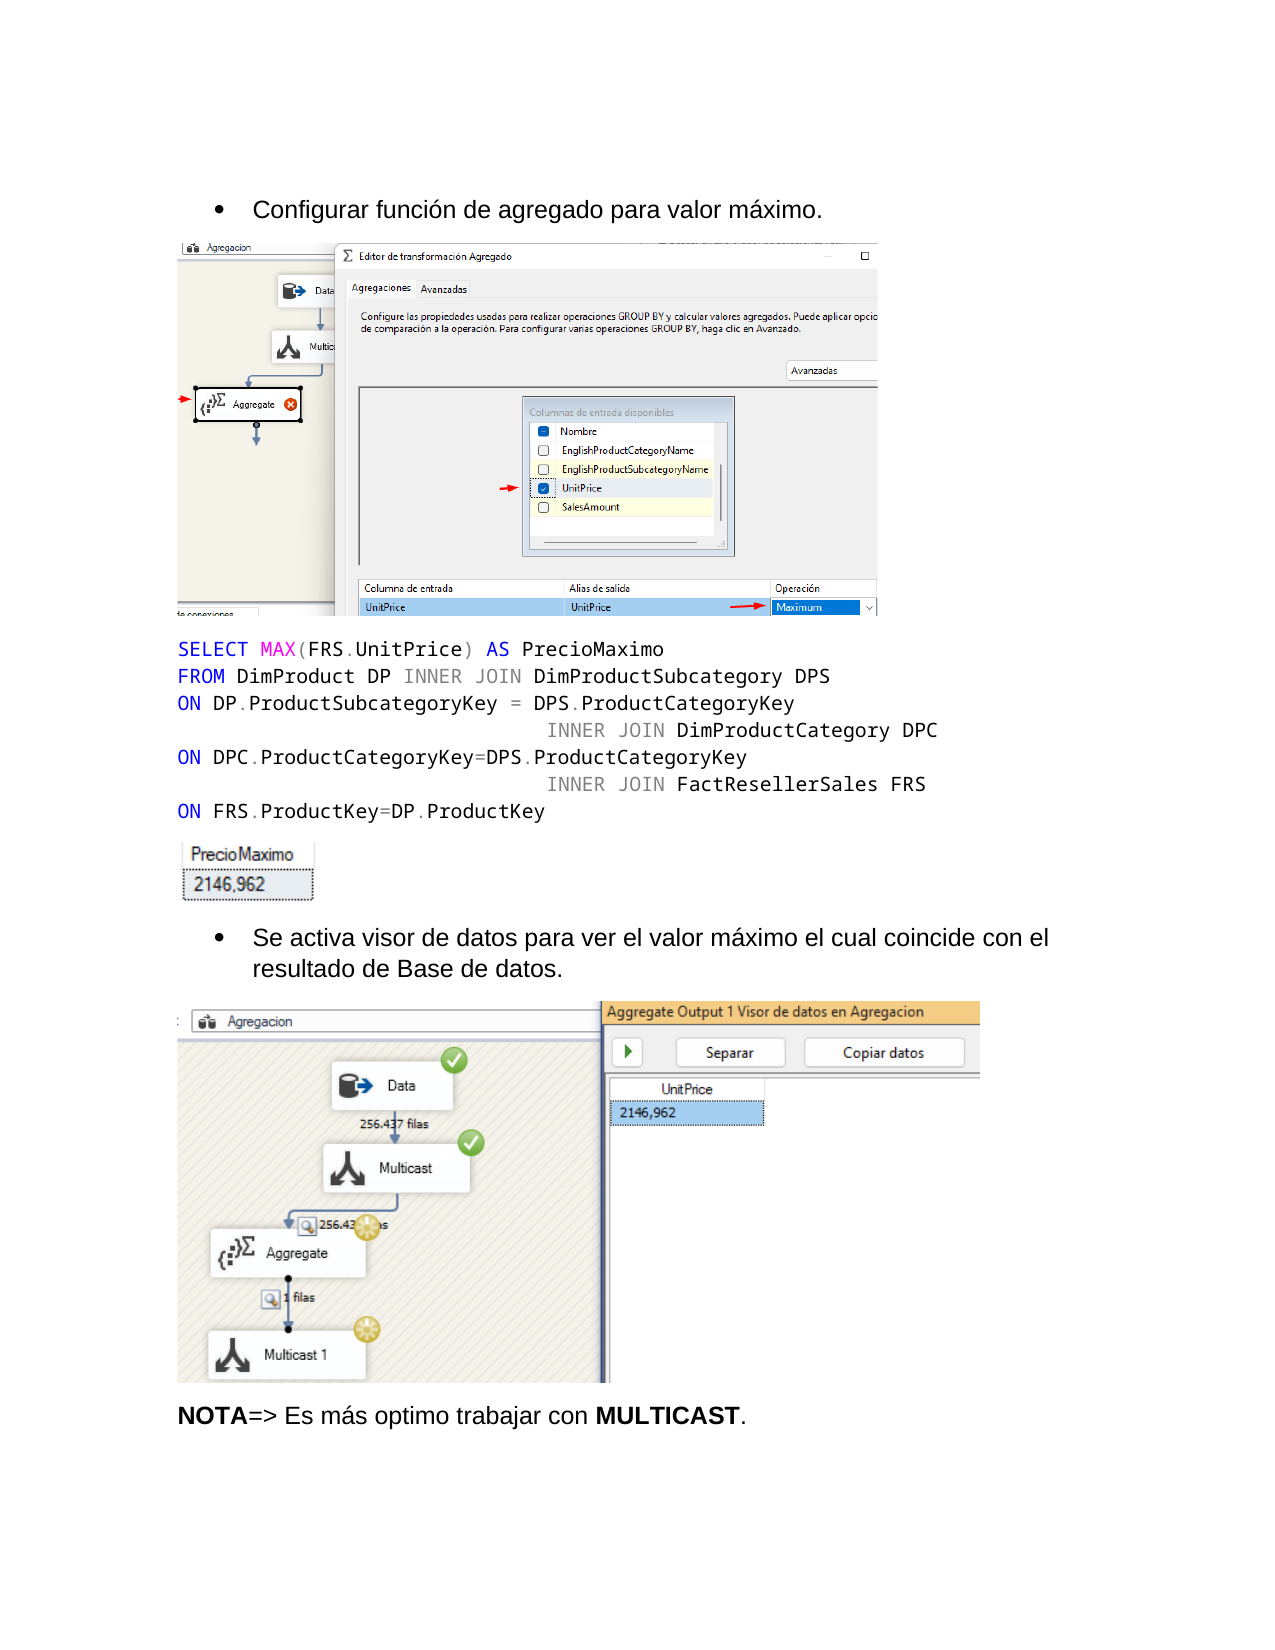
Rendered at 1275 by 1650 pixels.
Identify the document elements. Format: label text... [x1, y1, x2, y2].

text ON FRS.ProductKey=DP.ProductKey [177, 797, 1098, 824]
text NOTA=> Es más optimo trabajar con MULTICAST. [177, 1401, 1098, 1430]
text INNER JOIN FactResellerSales FRS [177, 770, 1098, 797]
list Configurar función de agregado para valor máximo. [215, 195, 1098, 224]
text ON DPC.ProductCategoryKey=DPS.ProductCategoryKey [177, 743, 1098, 770]
picture [177, 842, 320, 904]
text FROM DimProduct DP INNER JOIN DimProductSubcategory DPS [177, 662, 1098, 689]
picture [177, 1001, 980, 1383]
text ON DP.ProductSubcategoryKey = DPS.ProductCategoryKey [177, 689, 1098, 716]
picture [177, 243, 878, 616]
list Se activa visor de datos para ver el valor máximo el cual coincide con el resultado de Base de datos. [215, 922, 1098, 982]
text INNER JOIN DimProductCategory DPC [177, 716, 1098, 743]
text SELECT MAX(FRS.UnitPrice) AS PrecioMaximo [177, 635, 1098, 662]
